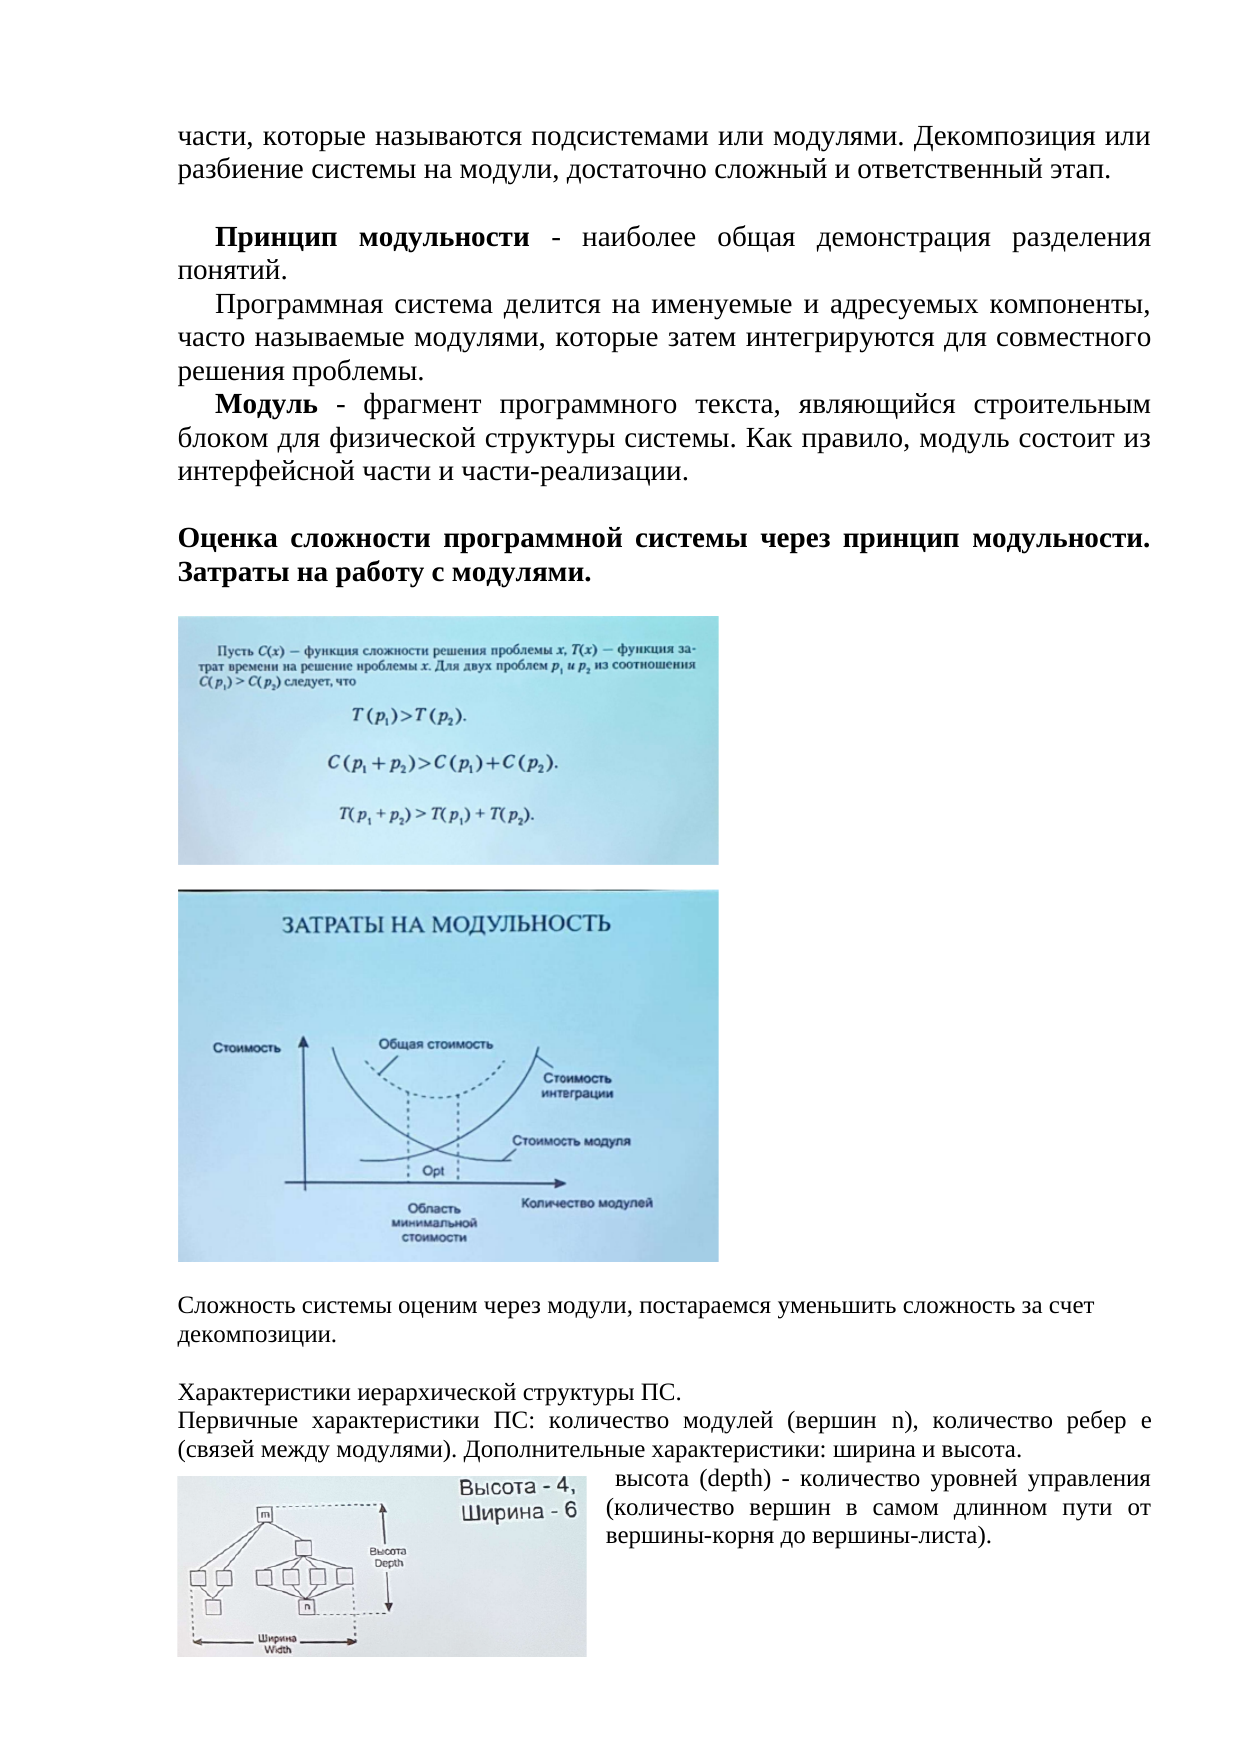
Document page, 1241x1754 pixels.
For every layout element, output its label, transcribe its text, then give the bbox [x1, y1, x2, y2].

text Первичные характеристики ПС: количество модулей (вершин n), количество ребер e (связей между модулями). Дополнительные характеристики: ширина и высота. [177, 1405, 1152, 1463]
text Характеристики иерархической структуры ПС. [177, 1377, 1152, 1405]
text Сложность системы оценим через модули, постараемся уменьшить сложность за счет декомпозиции. [177, 1290, 1152, 1348]
picture [177, 1476, 587, 1657]
text высота (depth) - количество уровней управления (количество вершин в самом длинном пути от вершины-корня до вершины-листа). [177, 1463, 1152, 1549]
text Принцип модульности - наиболее общая демонстрация разделения понятий. [177, 219, 1152, 286]
picture [177, 616, 719, 1262]
text Оценка сложности программной системы через принцип модульности. Затраты на работу с модулями. [177, 521, 1152, 588]
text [177, 118, 1152, 185]
text Программная система делится на именуемые и адресуемых компоненты, часто называемые модулями, которые затем интегрируются для совместного решения проблемы. [177, 286, 1152, 386]
text Модуль - фрагмент программного текста, являющийся строительным блоком для физической структуры системы. Как правило, модуль состоит из интерфейсной части и части-реализации. [177, 386, 1152, 487]
